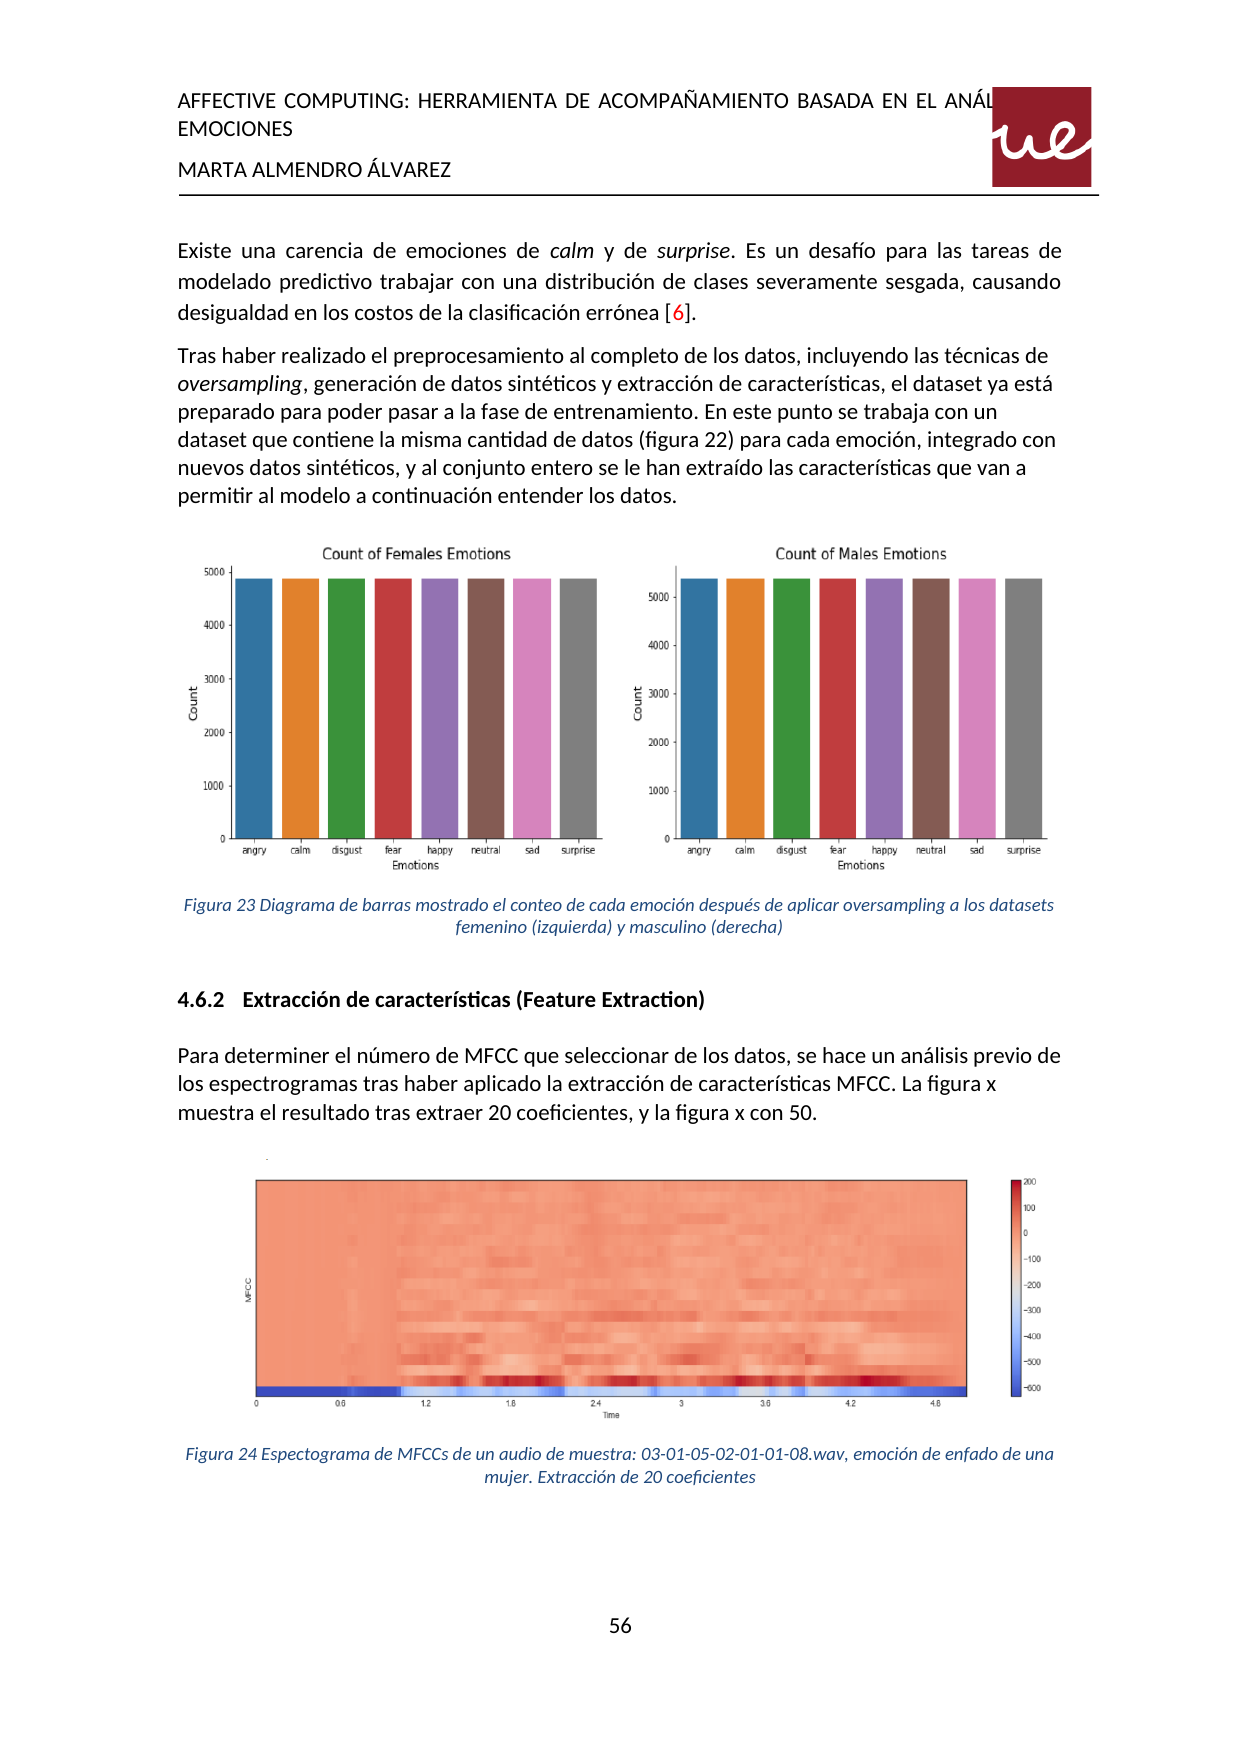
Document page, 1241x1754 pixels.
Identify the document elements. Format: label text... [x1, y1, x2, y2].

picture [992, 87, 1092, 187]
text Tras haber realizado el preprocesamiento al completo de los datos, incluyendo las técnicas de oversampling, generación de datos sintéticos y extracción de características, el dataset ya está preparado para poder pasar a la fase de entrenamiento. En este punto se trabaja con un dataset que contiene la misma cantidad de datos (figura 22) para cada emoción, integrado con nuevos datos sintéticos, y al conjunto entero se le han extraído las características que van a permitir al modelo a continuación entender los datos. [177, 341, 1063, 509]
text Existe una carencia de emociones de calm y de surprise. Es un desafío para las tareas de modelado predictivo trabajar con una distribución de clases severamente sesgada, causando desigualdad en los costos de la clasificación errónea [6]. [177, 236, 1063, 326]
subtitle Extracción de características (Feature Extraction) [177, 986, 1063, 1013]
text Para determiner el número de MFCC que seleccionar de los datos, se hace un análisis previo de los espectrogramas tras haber aplicado la extracción de características MFCC. La figura x muestra el resultado tras extraer 20 coeficientes, y la figura x con 50. [177, 1042, 1063, 1126]
picture [177, 537, 1064, 884]
picture [178, 1159, 1063, 1433]
